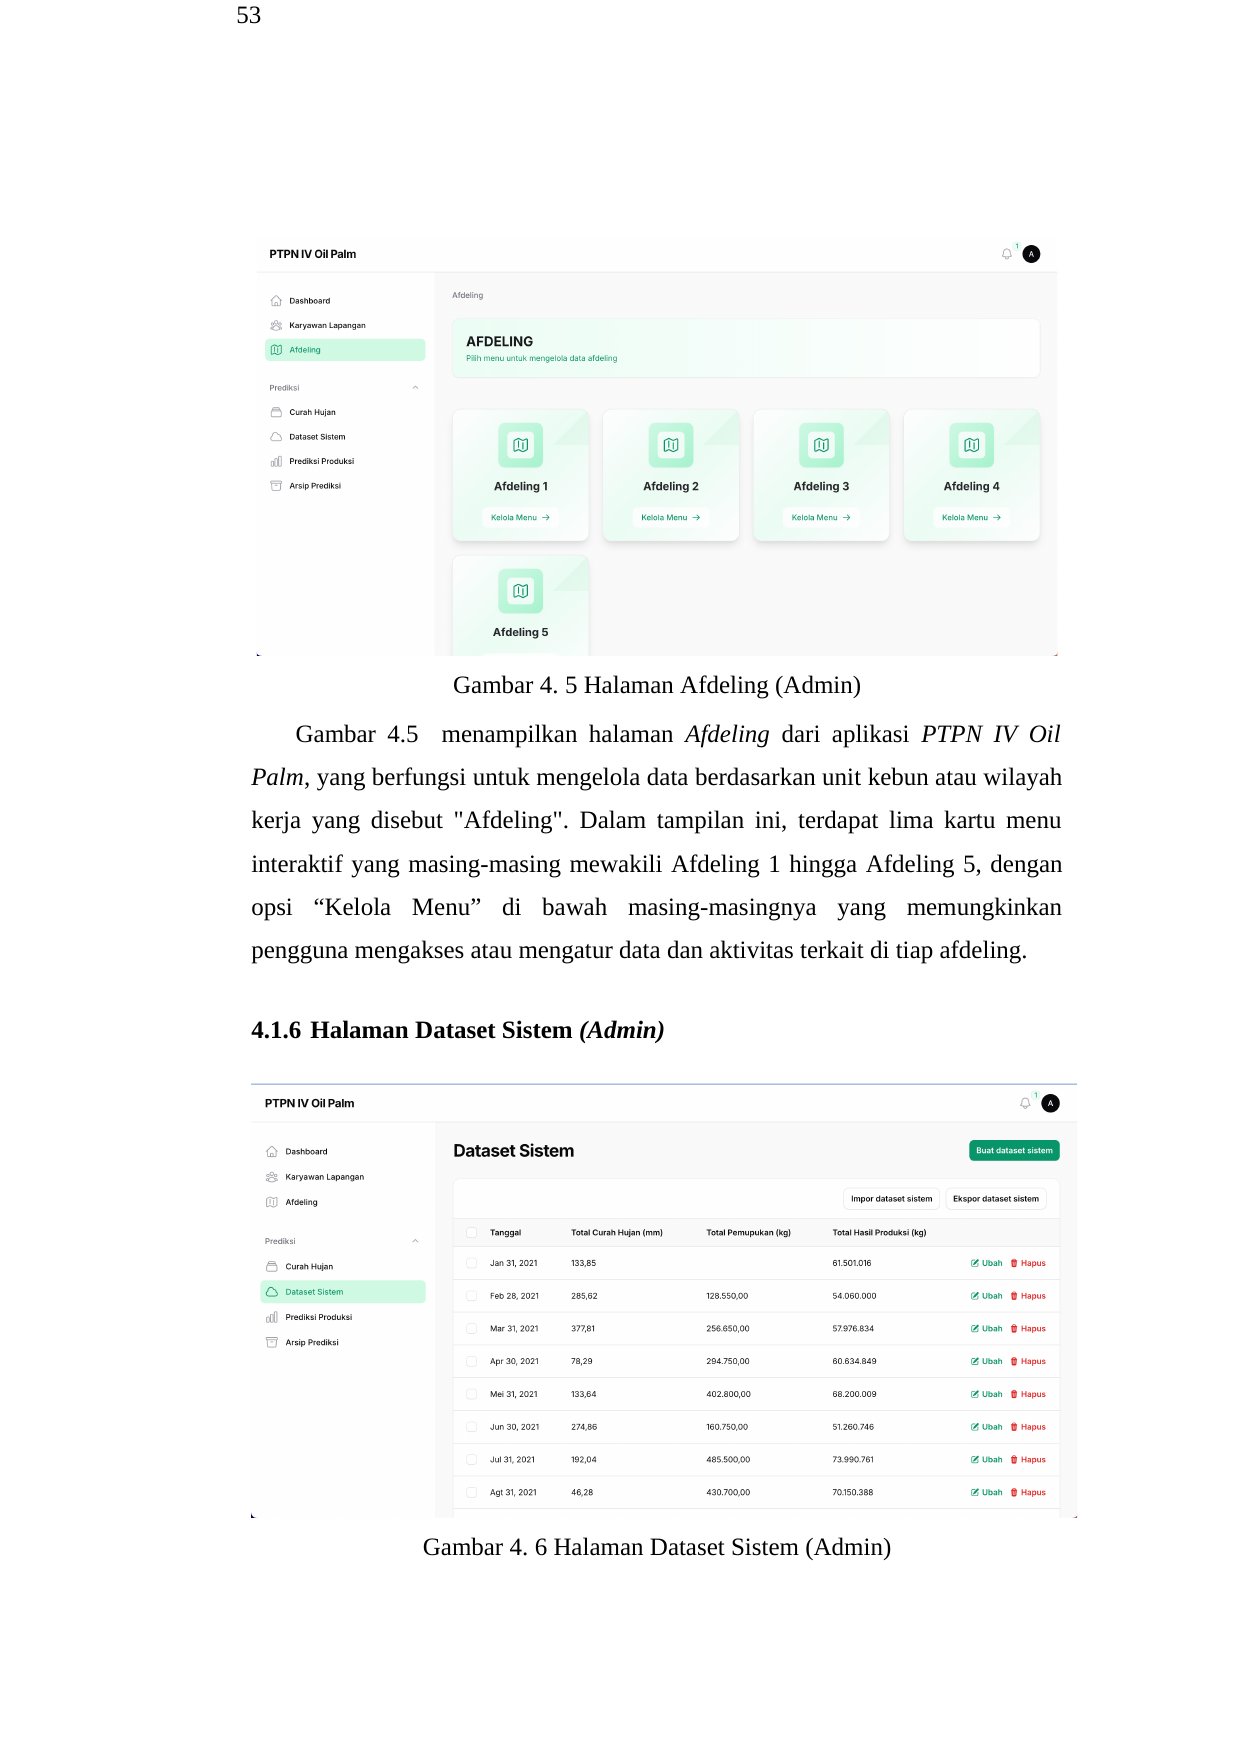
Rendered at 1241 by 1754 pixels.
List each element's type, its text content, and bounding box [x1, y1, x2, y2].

picture [251, 1083, 1078, 1518]
text Gambar 4. 5 Halaman Afdeling (Admin) [251, 670, 1063, 698]
text Gambar 4. 6 Halaman Dataset Sistem (Admin) [251, 1532, 1063, 1561]
picture [256, 236, 1058, 656]
list Halaman Dataset Sistem (Admin) [251, 1016, 1063, 1044]
text Gambar 4.5 menampilkan halaman Afdeling dari aplikasi PTPN IV Oil Palm, yang berfungsi untuk mengelola data berdasarkan unit kebun atau wilayah kerja yang disebut "Afdeling". Dalam tampilan ini, terdapat lima kartu menu interaktif yang masing-masing mewakili Afdeling 1 hingga Afdeling 5, dengan opsi “Kelola Menu” di bawah masing-masingnya yang memungkinkan pengguna mengakses atau mengatur data dan aktivitas terkait di tiap afdeling. [251, 719, 1063, 964]
